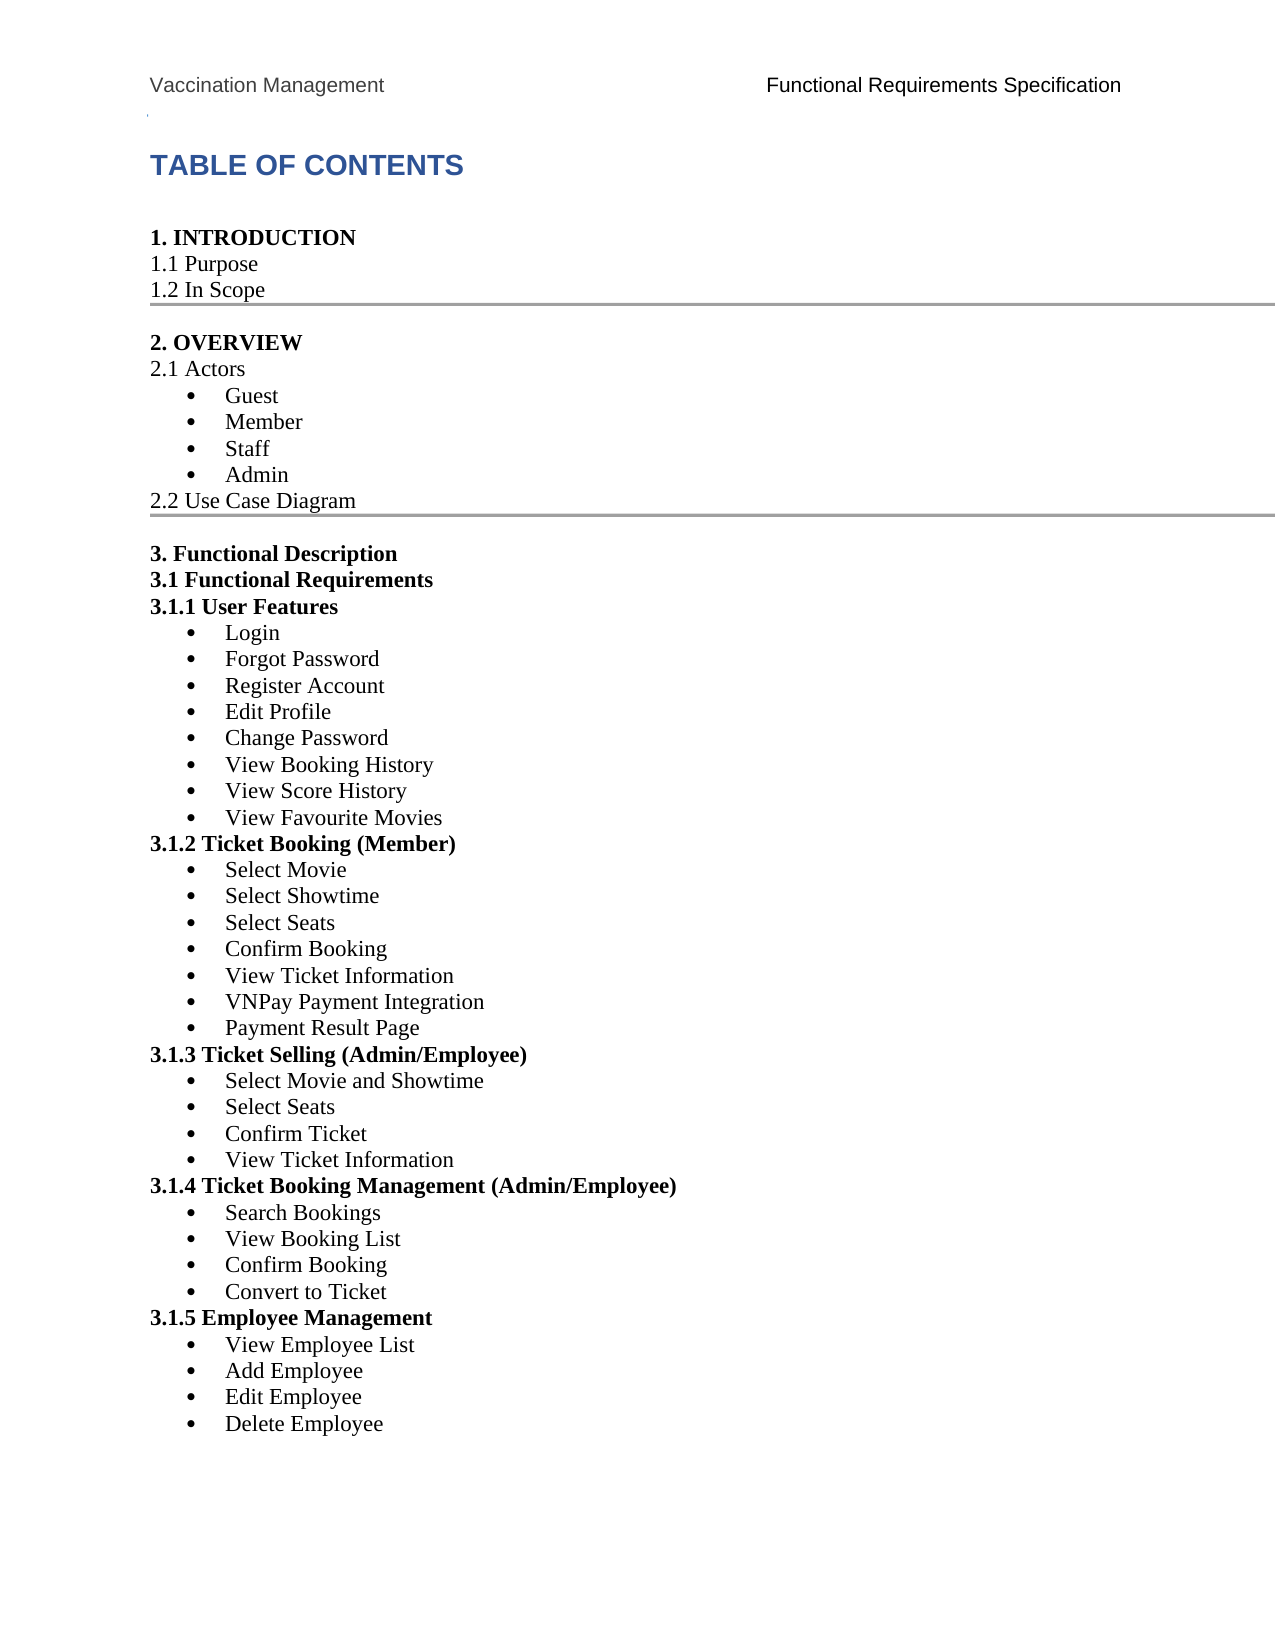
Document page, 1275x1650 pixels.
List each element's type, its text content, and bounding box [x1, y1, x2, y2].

text 3. Functional Description [150, 540, 1275, 566]
list View Ticket Information [187, 962, 1275, 988]
list Staff [187, 434, 1275, 461]
list Edit Employee [187, 1383, 1275, 1410]
list Select Seats [187, 909, 1275, 935]
list VNPay Payment Integration [187, 988, 1275, 1014]
list Select Movie and Showtime [187, 1067, 1275, 1093]
list View Ticket Information [187, 1146, 1275, 1172]
list Select Seats [187, 1093, 1275, 1120]
list Add Employee [187, 1357, 1275, 1383]
text 3.1.5 Employee Management [150, 1304, 1275, 1331]
list View Booking History [187, 751, 1275, 777]
list Login [187, 619, 1275, 645]
list View Favourite Movies [187, 803, 1275, 830]
list Forgot Password [187, 645, 1275, 672]
list Payment Result Page [187, 1014, 1275, 1041]
list Select Movie [187, 856, 1275, 883]
list Edit Profile [187, 698, 1275, 724]
text 1.1 Purpose 1.2 In Scope [150, 250, 1275, 302]
list Member [187, 408, 1275, 434]
list Register Account [187, 672, 1275, 698]
text 3.1.3 Ticket Selling (Admin/Employee) [150, 1041, 1275, 1067]
list Confirm Booking [187, 1252, 1275, 1278]
text 3.1 Functional Requirements [150, 566, 1275, 593]
list View Booking List [187, 1225, 1275, 1252]
list Confirm Booking [187, 935, 1275, 962]
text TABLE OF CONTENTS [150, 148, 1275, 182]
text 3.1.2 Ticket Booking (Member) [150, 830, 1275, 856]
list Change Password [187, 724, 1275, 751]
text 2.1 Actors [150, 356, 1275, 382]
list Confirm Ticket [187, 1120, 1275, 1146]
list Delete Employee [187, 1410, 1275, 1436]
list View Employee List [187, 1331, 1275, 1357]
text 2.2 Use Case Diagram [150, 487, 1275, 513]
text 3.1.4 Ticket Booking Management (Admin/Employee) [150, 1172, 1275, 1199]
text 2. OVERVIEW [150, 329, 1275, 356]
text 3.1.1 User Features [150, 593, 1275, 619]
list Select Showtime [187, 883, 1275, 909]
list Convert to Ticket [187, 1278, 1275, 1304]
text 1. INTRODUCTION [150, 224, 1275, 250]
list Admin [187, 461, 1275, 487]
list View Score History [187, 777, 1275, 803]
list Guest [187, 382, 1275, 408]
list Search Bookings [187, 1199, 1275, 1225]
